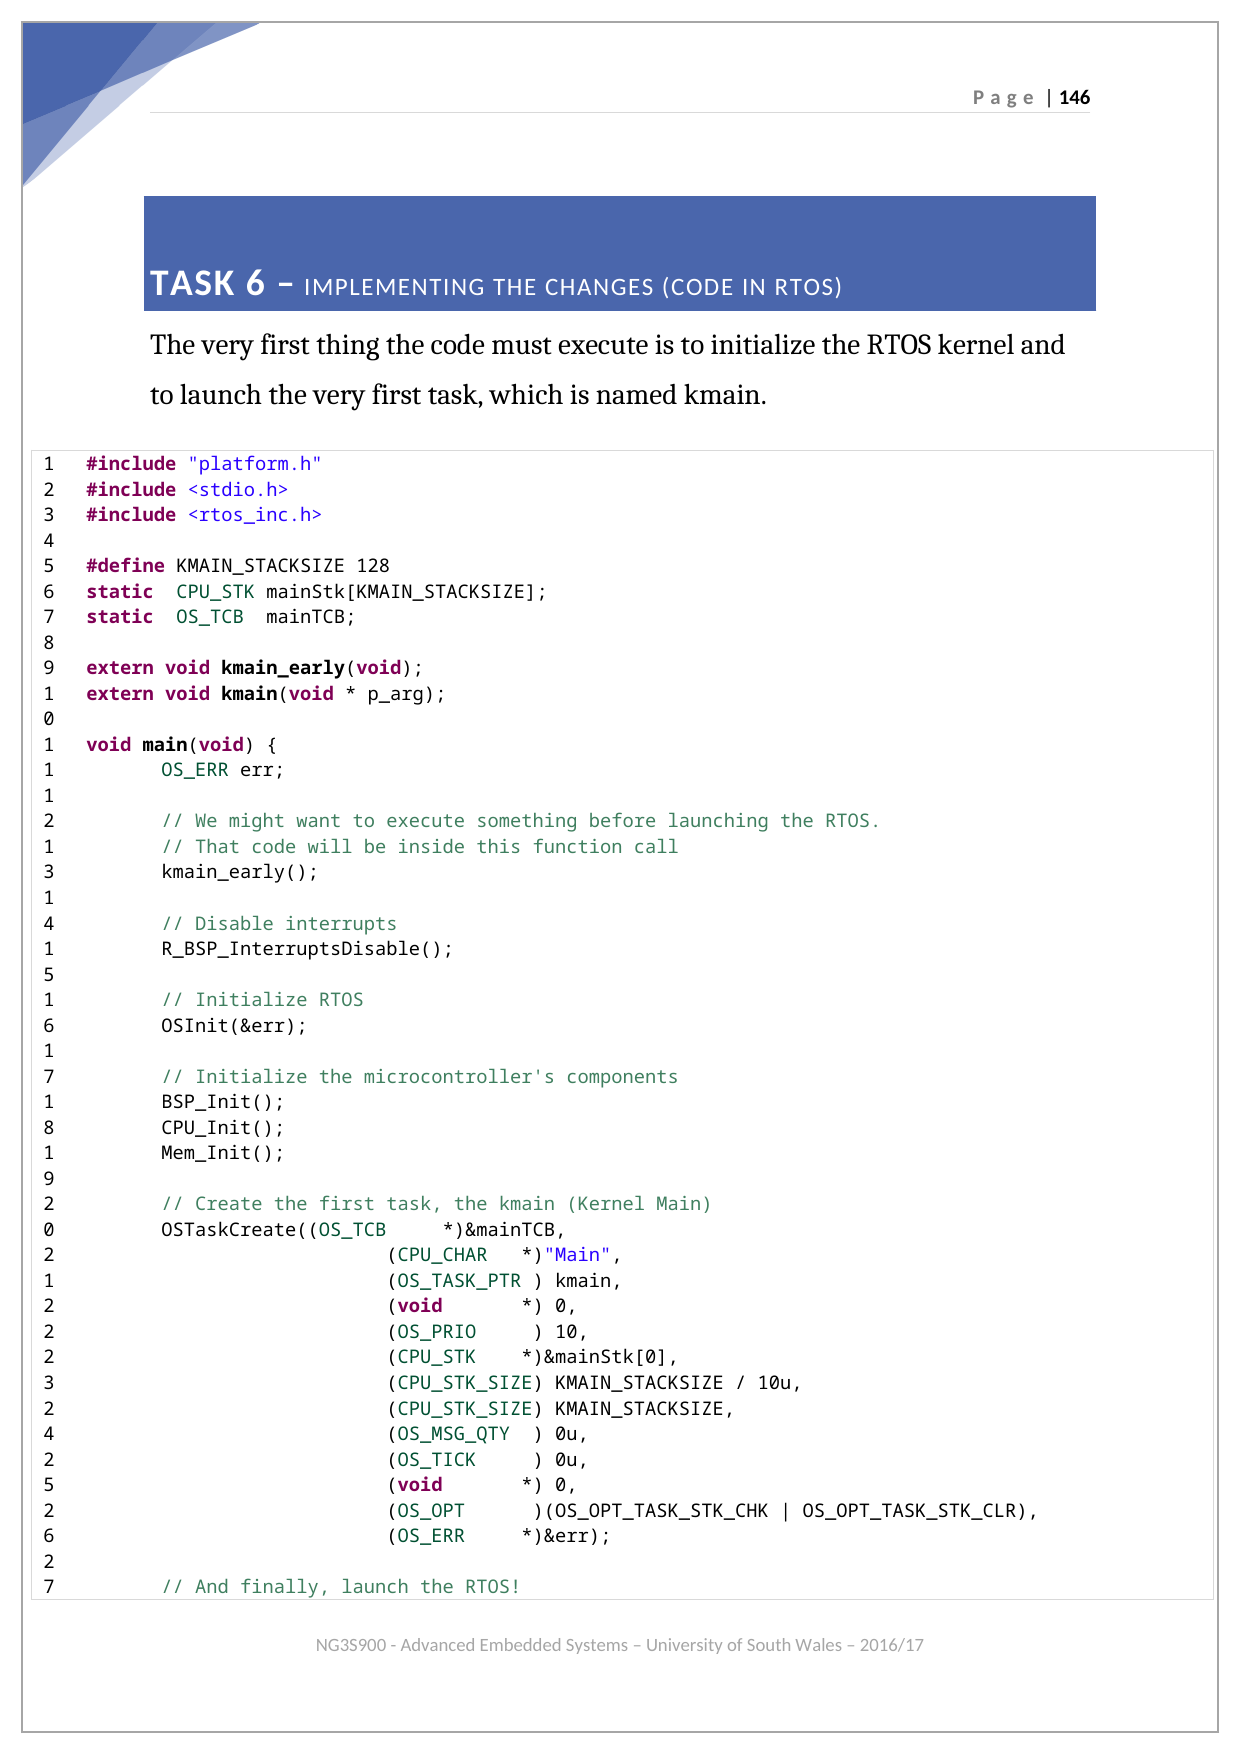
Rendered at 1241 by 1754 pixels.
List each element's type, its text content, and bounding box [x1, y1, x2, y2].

picture [23, 23, 264, 190]
text The very first thing the code must execute is to initialize the RTOS kernel and to launch the very first task, which is named kmain. [150, 328, 1090, 412]
subtitle Task 6 – Implementing the changes (Code in RTOS) [150, 252, 1090, 304]
table_header 1 2 3 4 5 6 7 8 9 10 11 12 13 14 15 16 17 18 19 20 21 22 23 24 25 26 27 28 29 30 31 32 33 34 35 36 37 38 39 40 41 42 43 44 45 46 47 48 49 50 [32, 451, 75, 1599]
